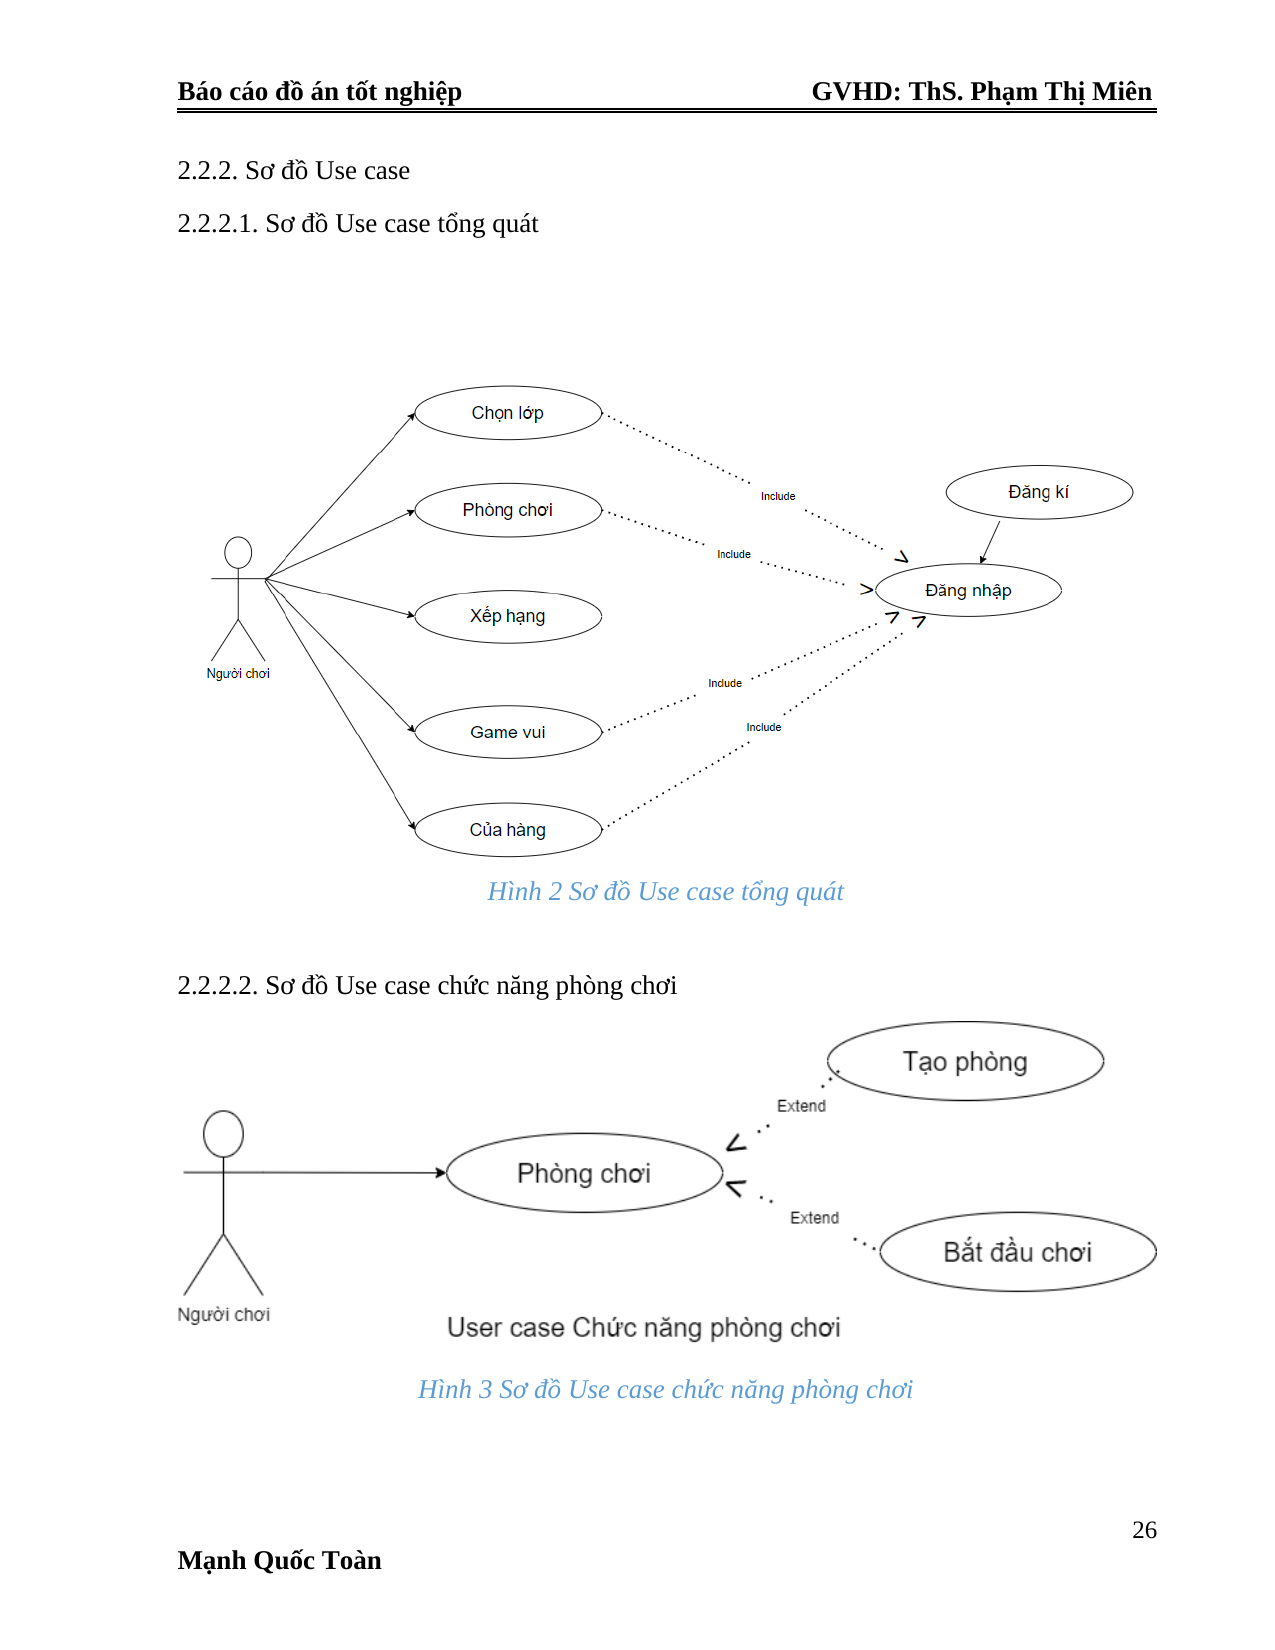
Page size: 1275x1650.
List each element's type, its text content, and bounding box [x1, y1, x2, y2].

text Sơ đồ Use case [177, 154, 1157, 185]
picture [177, 1021, 1157, 1354]
text Sơ đồ Use case tổng quát [177, 207, 1157, 238]
text Hình 2 Sơ đồ Use case tổng quát [177, 876, 1157, 907]
text Sơ đồ Use case chức năng phòng chơi [177, 969, 1157, 1000]
picture [177, 312, 1157, 876]
text Hình 3 Sơ đồ Use case chức năng phòng chơi [177, 1373, 1157, 1404]
